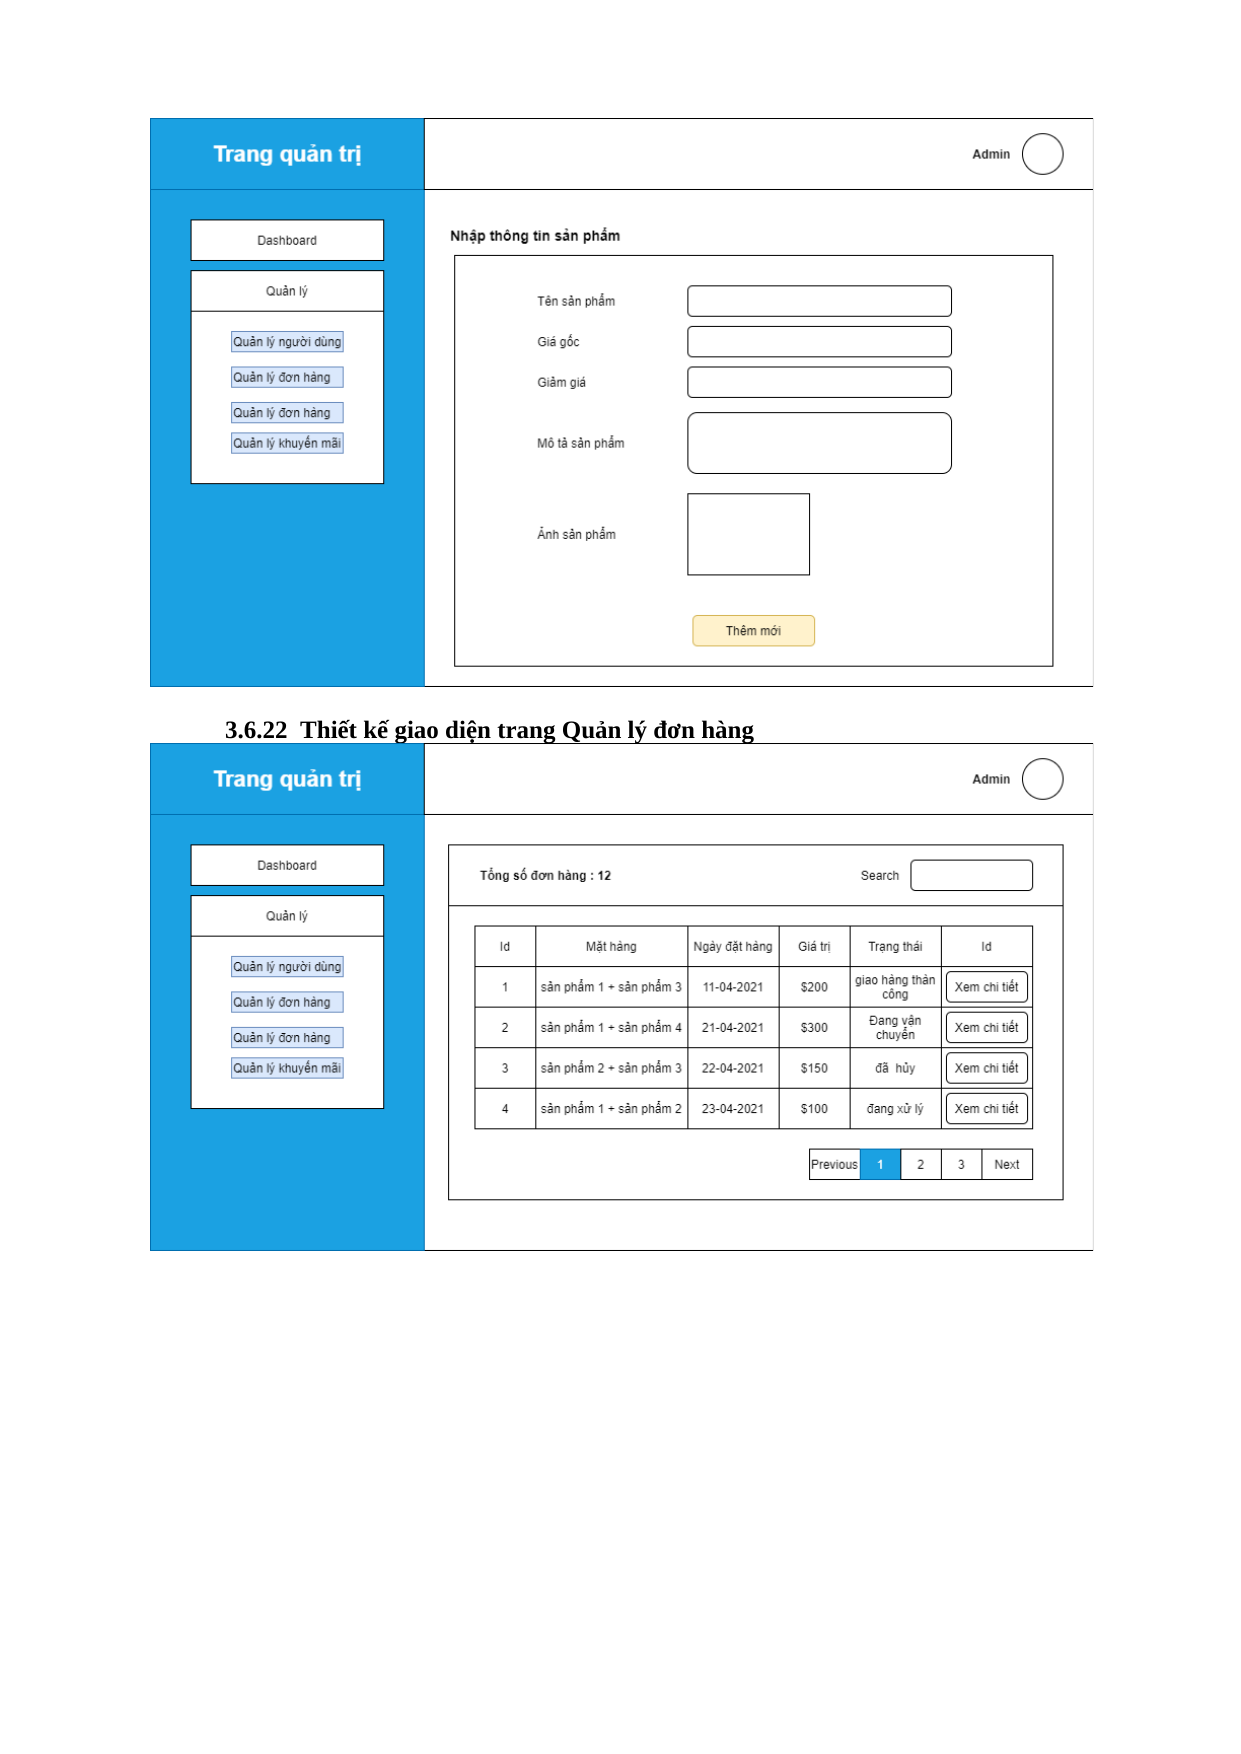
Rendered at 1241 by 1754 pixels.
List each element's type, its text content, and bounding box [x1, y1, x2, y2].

subtitle 3.6.22 Thiết kế giao diện trang Quản lý đơn hàng [150, 715, 1094, 743]
picture [150, 118, 1094, 687]
picture [150, 743, 1094, 1251]
